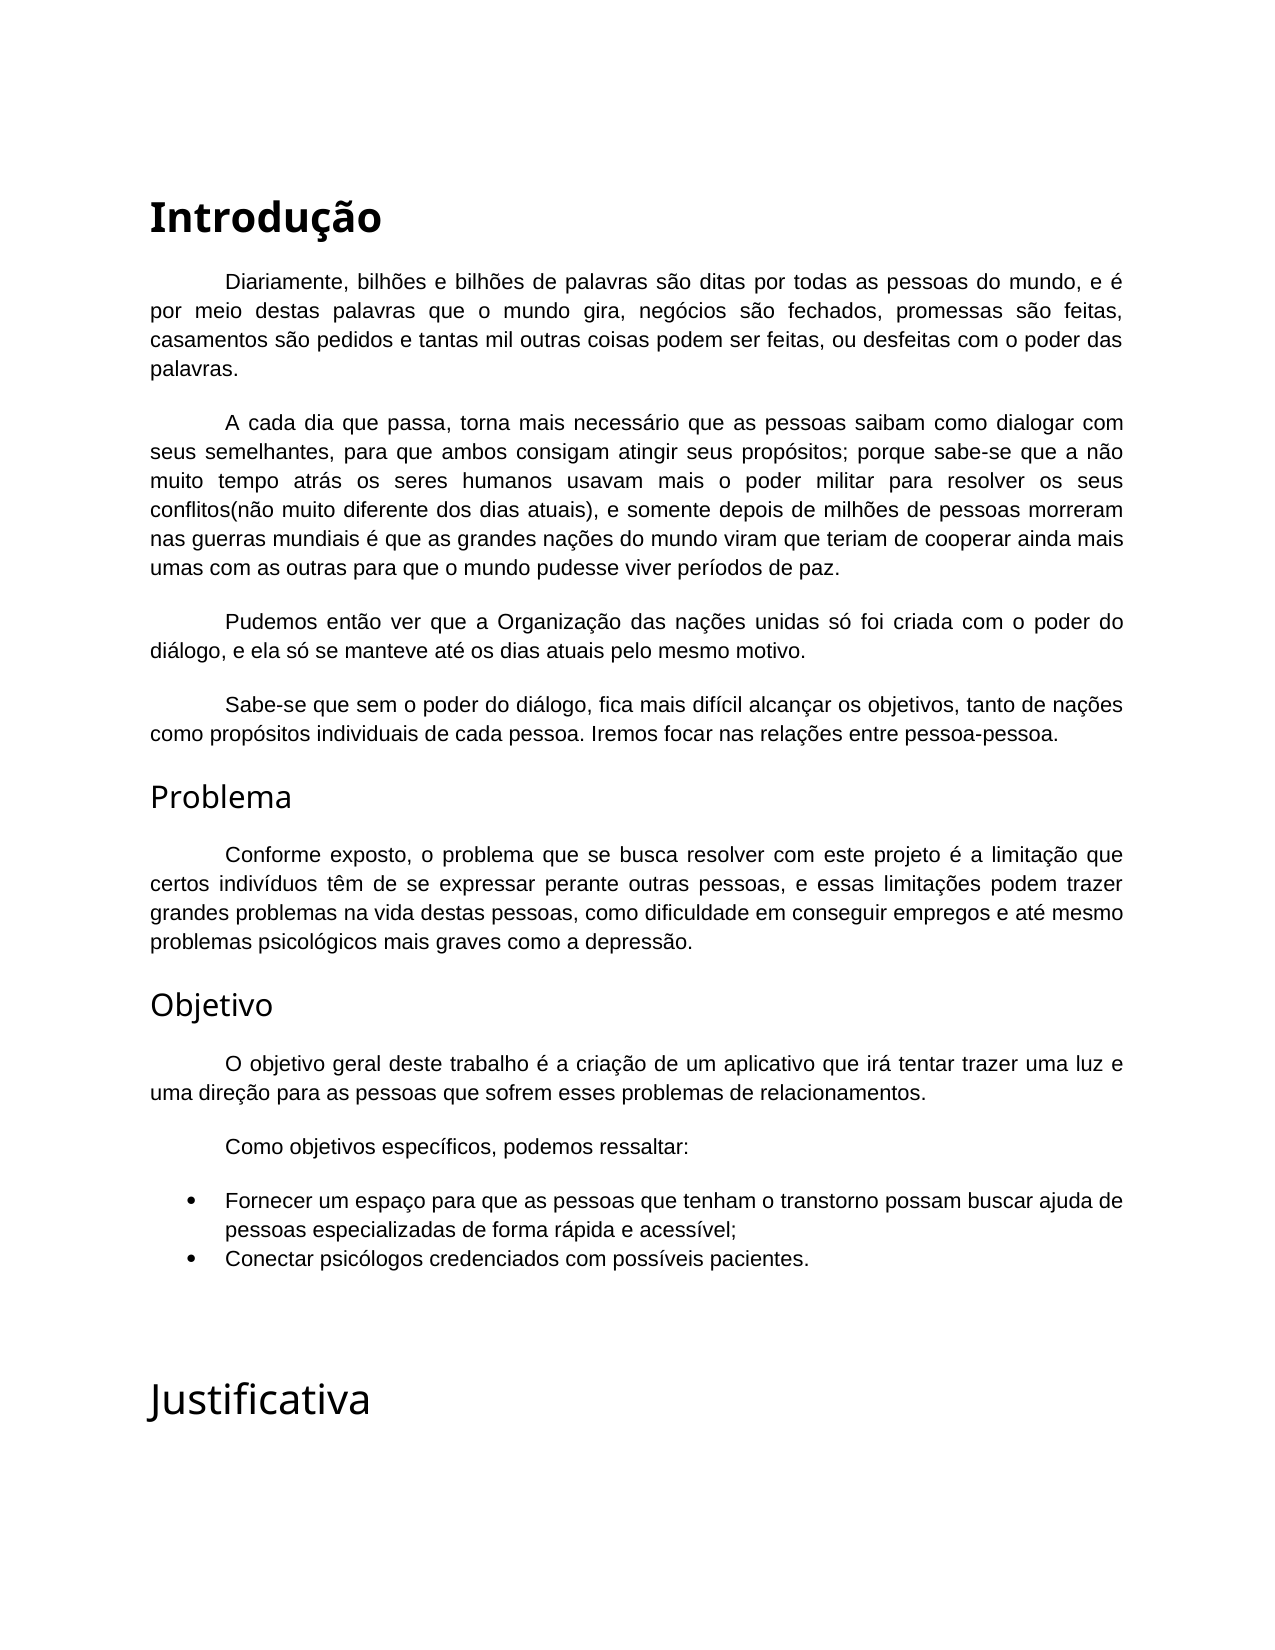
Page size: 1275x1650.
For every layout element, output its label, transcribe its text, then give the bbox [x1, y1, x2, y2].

text Como objetivos específicos, podemos ressaltar: [150, 1134, 1125, 1159]
text A cada dia que passa, torna mais necessário que as pessoas saibam como dialogar com seus semelhantes, para que ambos consigam atingir seus propósitos; porque sabe-se que a não muito tempo atrás os seres humanos usavam mais o poder militar para resolver os seus conflitos(não muito diferente dos dias atuais), e somente depois de milhões de pessoas morreram nas guerras mundiais é que as grandes nações do mundo viram que teriam de cooperar ainda mais umas com as outras para que o mundo pudesse viver períodos de paz. [150, 410, 1125, 580]
text Sabe-se que sem o poder do diálogo, fica mais difícil alcançar os objetivos, tanto de nações como propósitos individuais de cada pessoa. Iremos focar nas relações entre pessoa-pessoa. [150, 692, 1125, 746]
text Conforme exposto, o problema que se busca resolver com este projeto é a limitação que certos indivíduos têm de se expressar perante outras pessoas, e essas limitações podem trazer grandes problemas na vida destas pessoas, como dificuldade em conseguir empregos e até mesmo problemas psicológicos mais graves como a depressão. [150, 842, 1125, 954]
text Diariamente, bilhões e bilhões de palavras são ditas por todas as pessoas do mundo, e é por meio destas palavras que o mundo gira, negócios são fechados, promessas são feitas, casamentos são pedidos e tantas mil outras coisas podem ser feitas, ou desfeitas com o poder das palavras. [150, 269, 1125, 381]
list Fornecer um espaço para que as pessoas que tenham o transtorno possam buscar ajuda de pessoas especializadas de forma rápida e acessível; [187, 1188, 1125, 1242]
text O objetivo geral deste trabalho é a criação de um aplicativo que irá tentar trazer uma luz e uma direção para as pessoas que sofrem esses problemas de relacionamentos. [150, 1051, 1125, 1105]
subtitle Objetivo [150, 983, 1125, 1026]
subtitle Problema [150, 775, 1125, 817]
subtitle Introdução [150, 187, 1125, 244]
list Conectar psicólogos credenciados com possíveis pacientes. [187, 1246, 1125, 1271]
text Pudemos então ver que a Organização das nações unidas só foi criada com o poder do diálogo, e ela só se manteve até os dias atuais pelo mesmo motivo. [150, 609, 1125, 663]
subtitle Justificativa [150, 1370, 1125, 1427]
